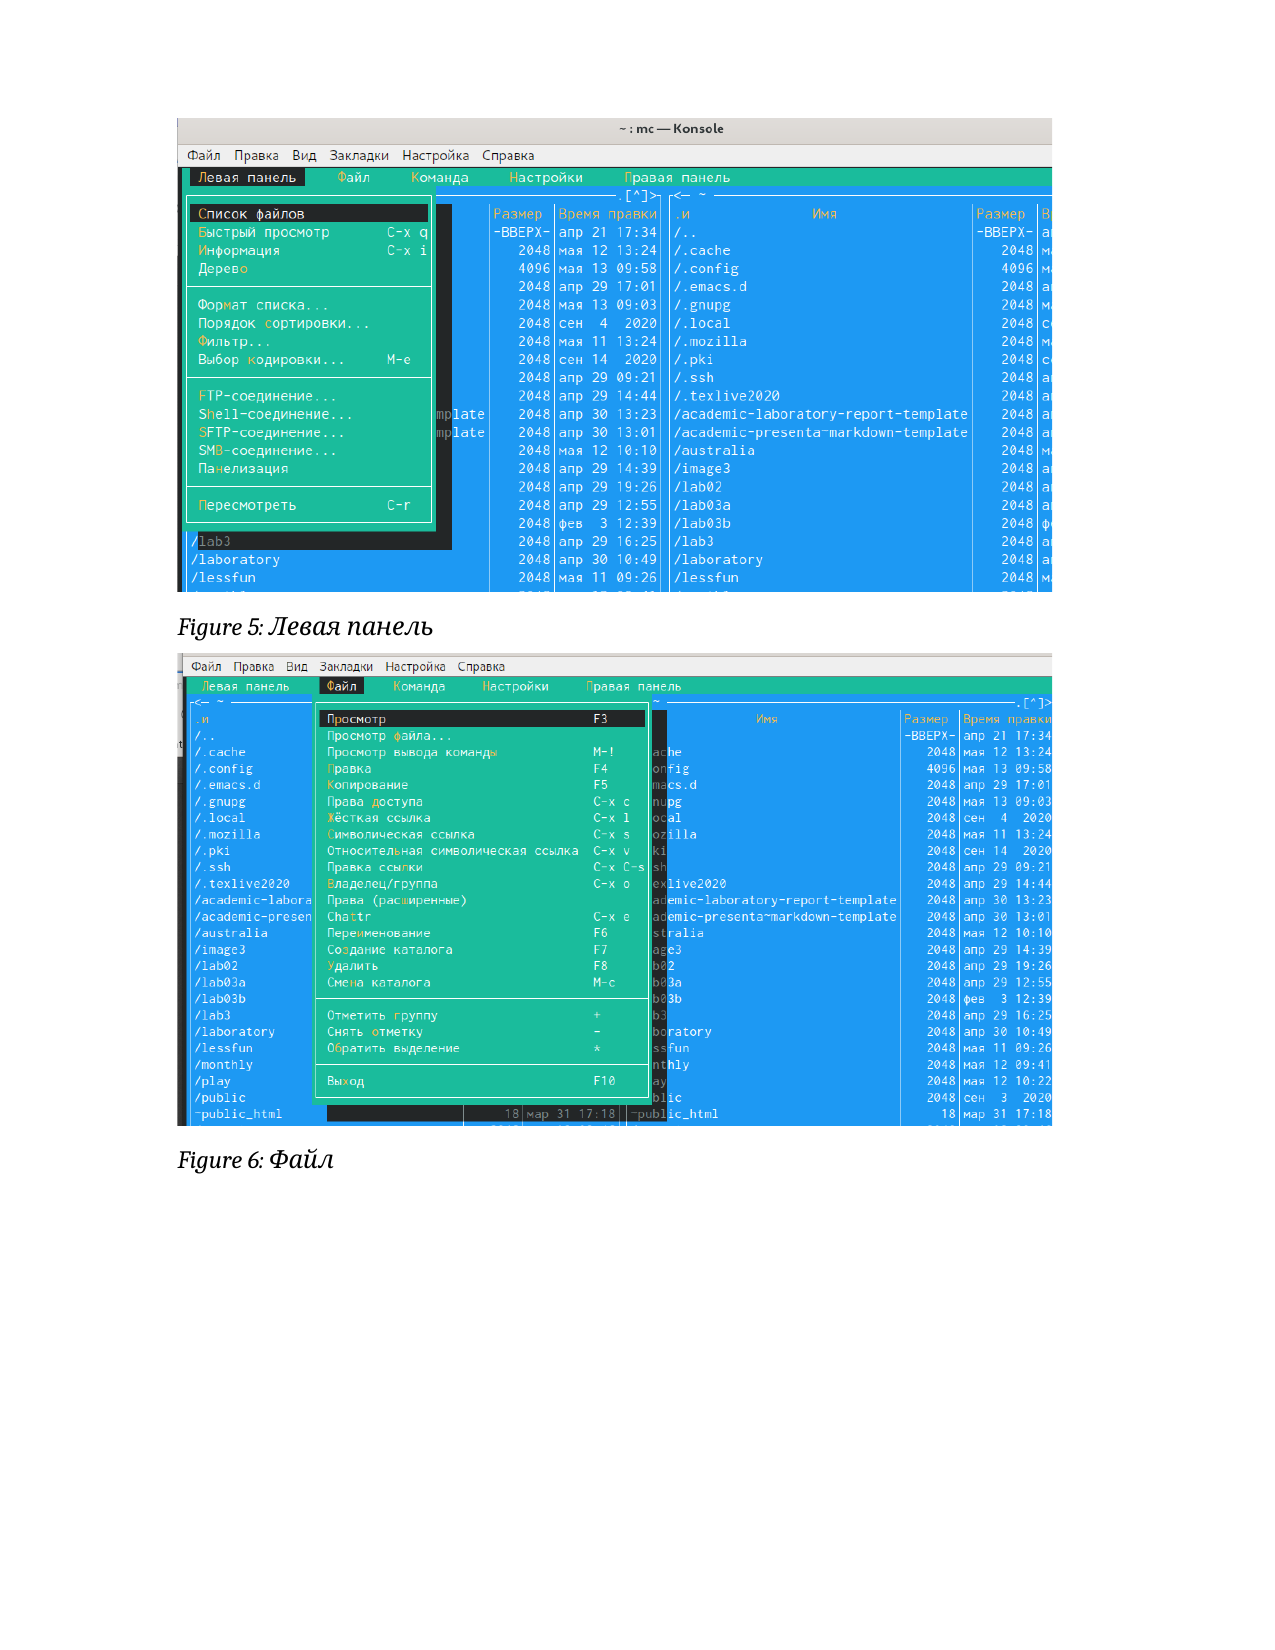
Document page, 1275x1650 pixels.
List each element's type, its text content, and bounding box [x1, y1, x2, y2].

text Figure 6: Файл [177, 1146, 1186, 1175]
picture [177, 118, 1053, 592]
text Figure 5: Левая панель [177, 612, 1186, 641]
picture [177, 653, 1053, 1126]
